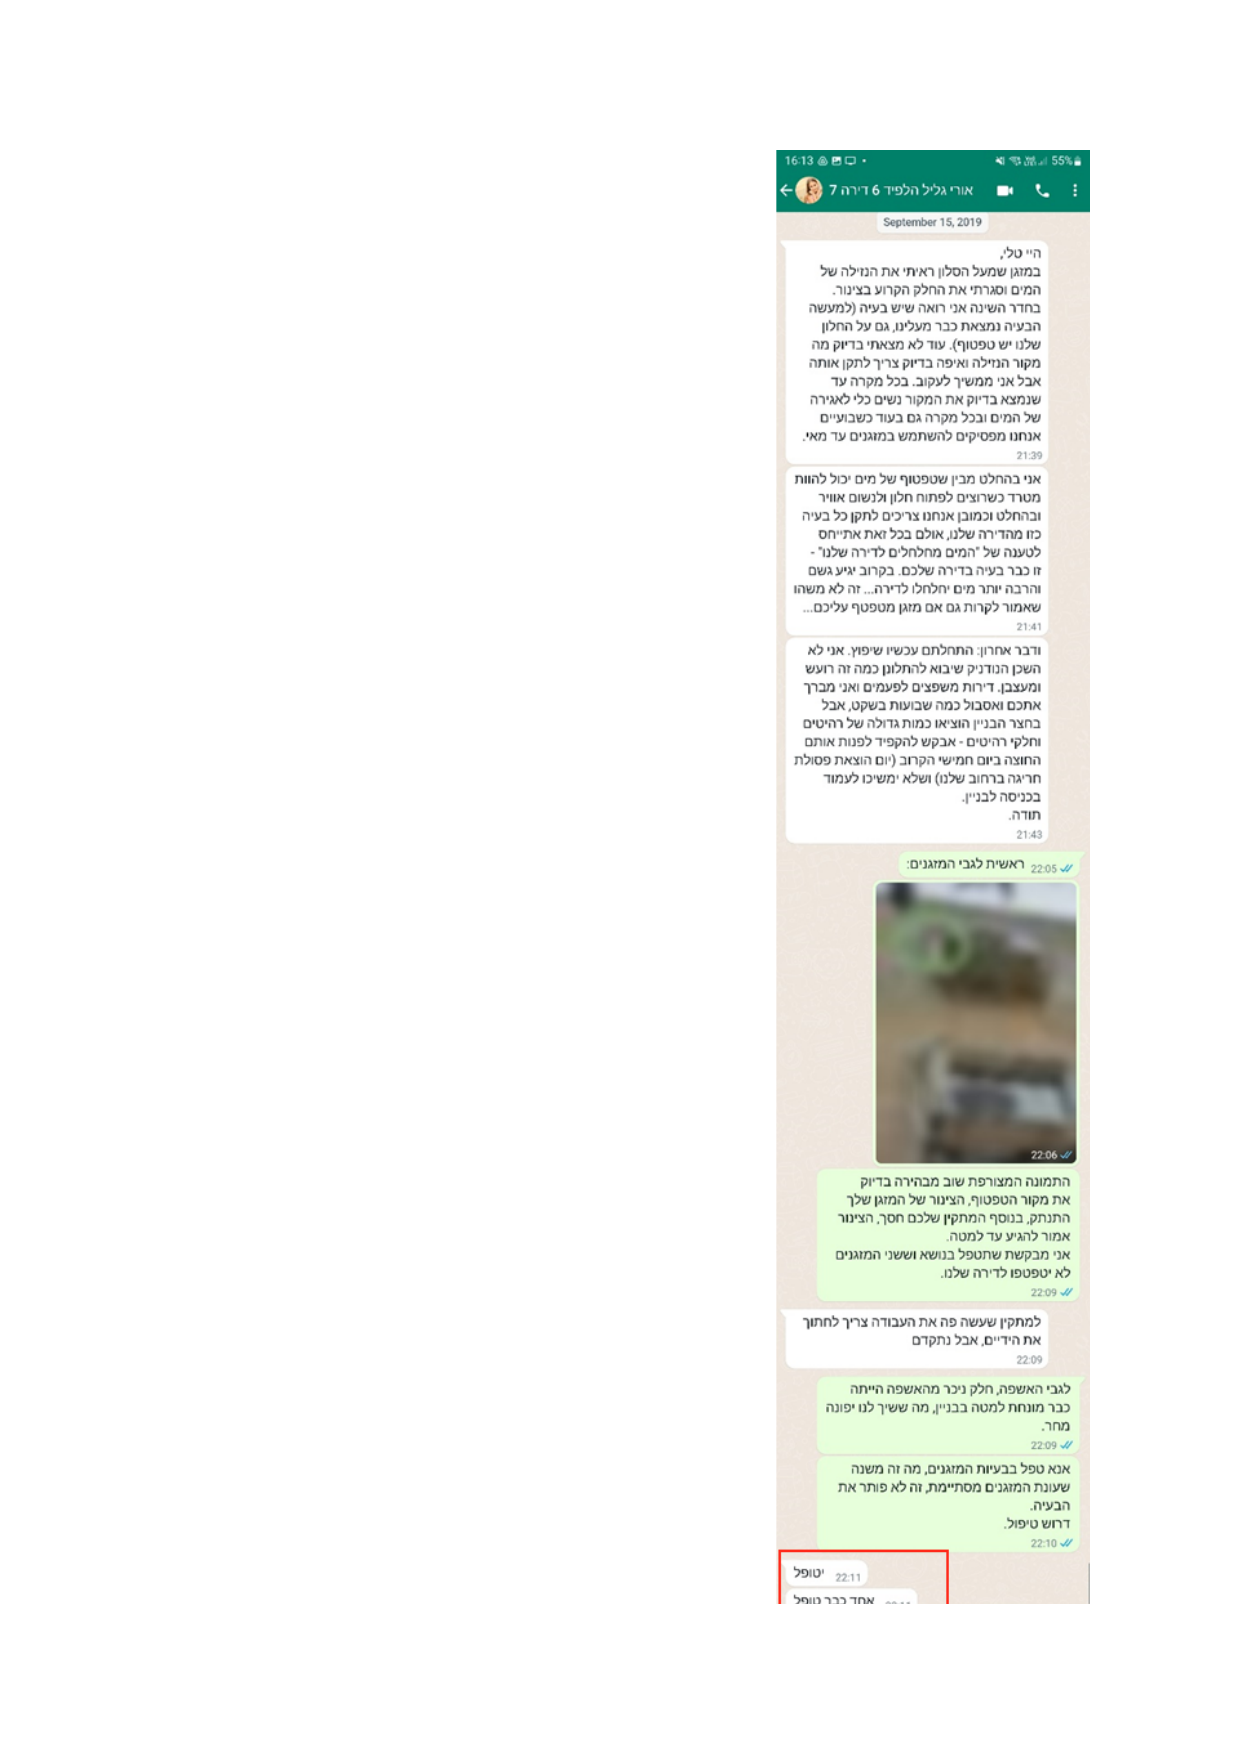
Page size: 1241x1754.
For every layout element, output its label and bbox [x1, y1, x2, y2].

picture [776, 150, 1090, 1604]
